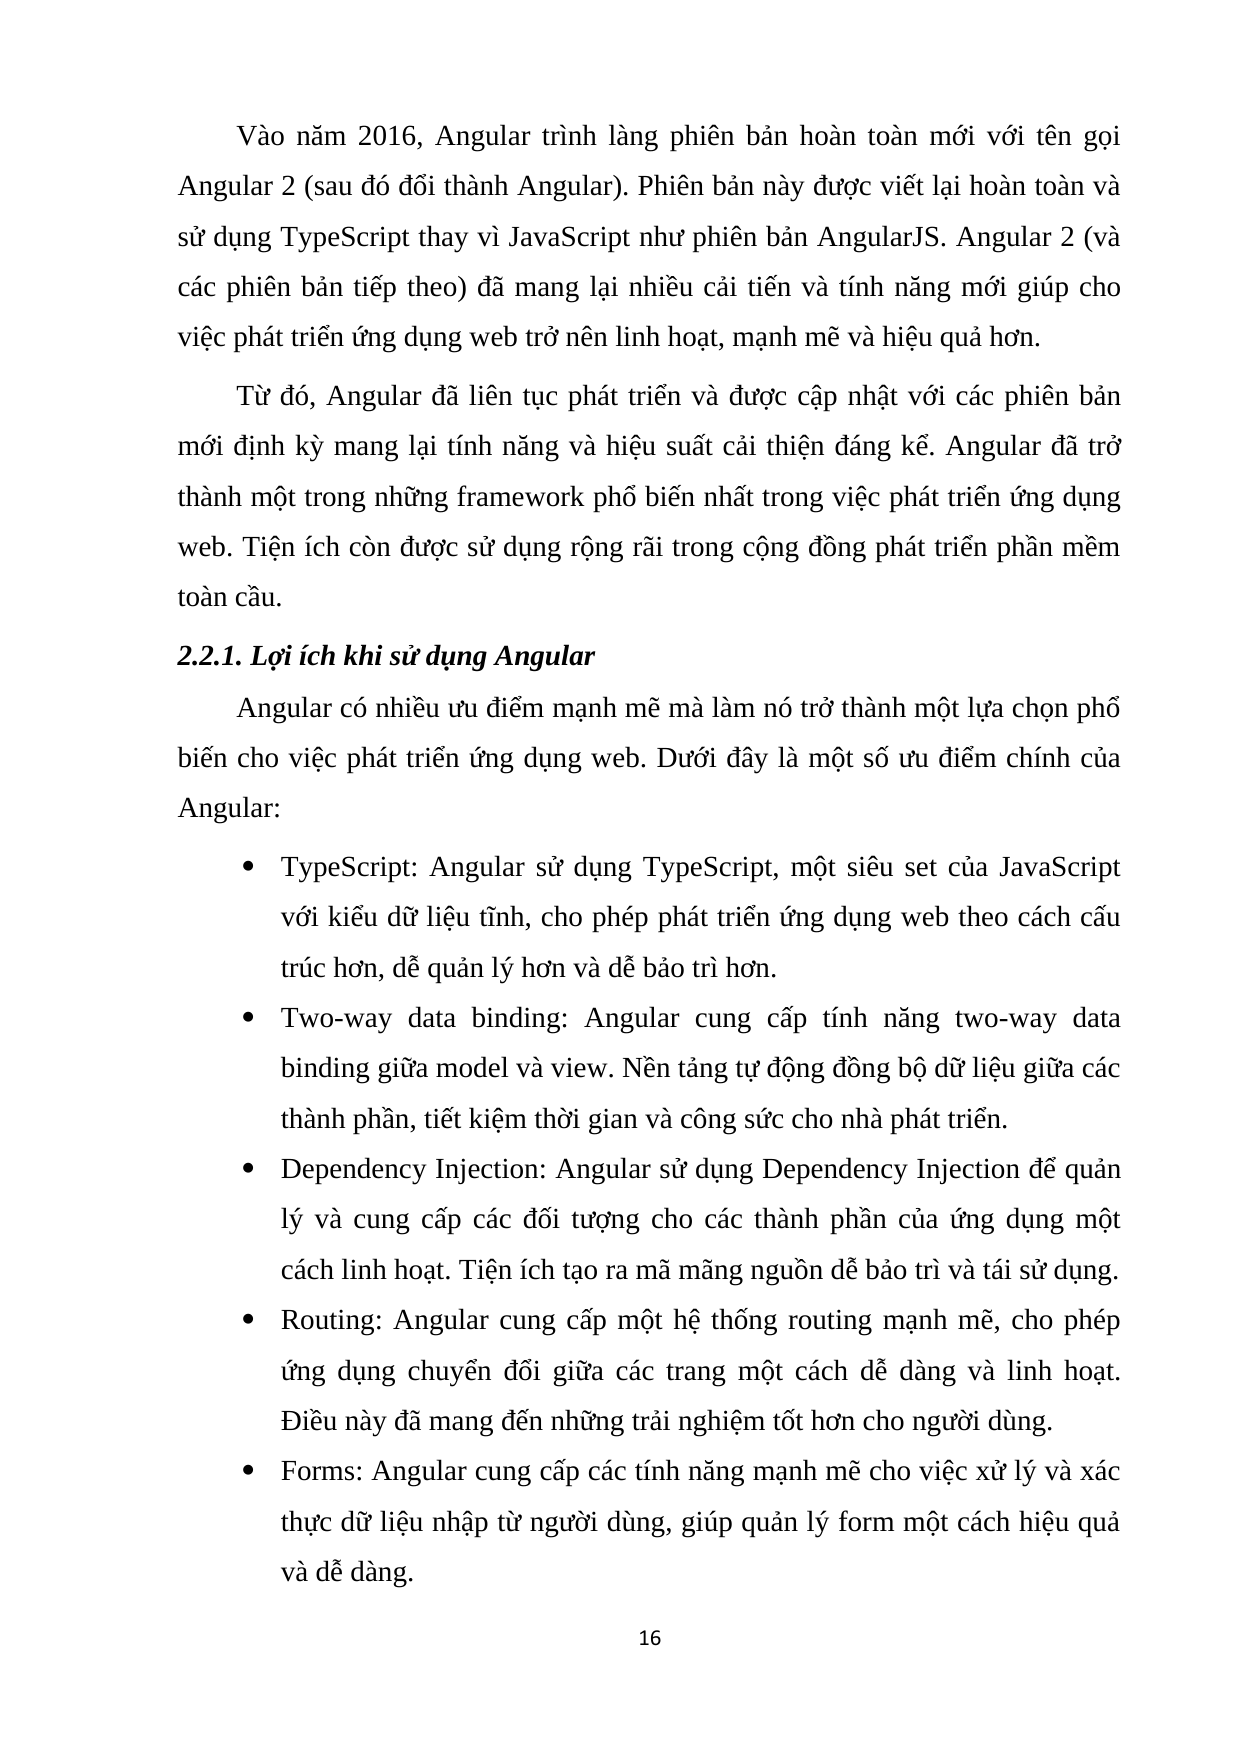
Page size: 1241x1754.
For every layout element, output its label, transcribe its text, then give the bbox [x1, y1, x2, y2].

subtitle Lợi ích khi sử dụng Angular [177, 638, 1122, 671]
text Angular có nhiều ưu điểm mạnh mẽ mà làm nó trở thành một lựa chọn phổ biến cho việc phát triển ứng dụng web. Dưới đây là một số ưu điểm chính của Angular: [177, 690, 1122, 824]
text Từ đó, Angular đã liên tục phát triển và được cập nhật với các phiên bản mới định kỳ mang lại tính năng và hiệu suất cải thiện đáng kể. Angular đã trở thành một trong những framework phổ biến nhất trong việc phát triển ứng dụng web. Tiện ích còn được sử dụng rộng rãi trong cộng đồng phát triển phần mềm toàn cầu. [177, 378, 1122, 613]
text Vào năm 2016, Angular trình làng phiên bản hoàn toàn mới với tên gọi Angular 2 (sau đó đổi thành Angular). Phiên bản này được viết lại hoàn toàn và sử dụng TypeScript thay vì JavaScript như phiên bản AngularJS. Angular 2 (và các phiên bản tiếp theo) đã mang lại nhiều cải tiến và tính năng mới giúp cho việc phát triển ứng dụng web trở nên linh hoạt, mạnh mẽ và hiệu quả hơn. [177, 118, 1122, 353]
list Dependency Injection: Angular sử dụng Dependency Injection để quản lý và cung cấp các đối tượng cho các thành phần của ứng dụng một cách linh hoạt. Tiện ích tạo ra mã mãng nguồn dễ bảo trì và tái sử dụng. [243, 1151, 1122, 1285]
list Two-way data binding: Angular cung cấp tính năng two-way data binding giữa model và view. Nền tảng tự động đồng bộ dữ liệu giữa các thành phần, tiết kiệm thời gian và công sức cho nhà phát triển. [243, 1000, 1122, 1134]
list TypeScript: Angular sử dụng TypeScript, một siêu set của JavaScript với kiểu dữ liệu tĩnh, cho phép phát triển ứng dụng web theo cách cấu trúc hơn, dễ quản lý hơn và dễ bảo trì hơn. [243, 849, 1122, 983]
list Forms: Angular cung cấp các tính năng mạnh mẽ cho việc xử lý và xác thực dữ liệu nhập từ người dùng, giúp quản lý form một cách hiệu quả và dễ dàng. [243, 1453, 1122, 1587]
list Routing: Angular cung cấp một hệ thống routing mạnh mẽ, cho phép ứng dụng chuyển đổi giữa các trang một cách dễ dàng và linh hoạt. Điều này đã mang đến những trải nghiệm tốt hơn cho người dùng. [243, 1302, 1122, 1436]
